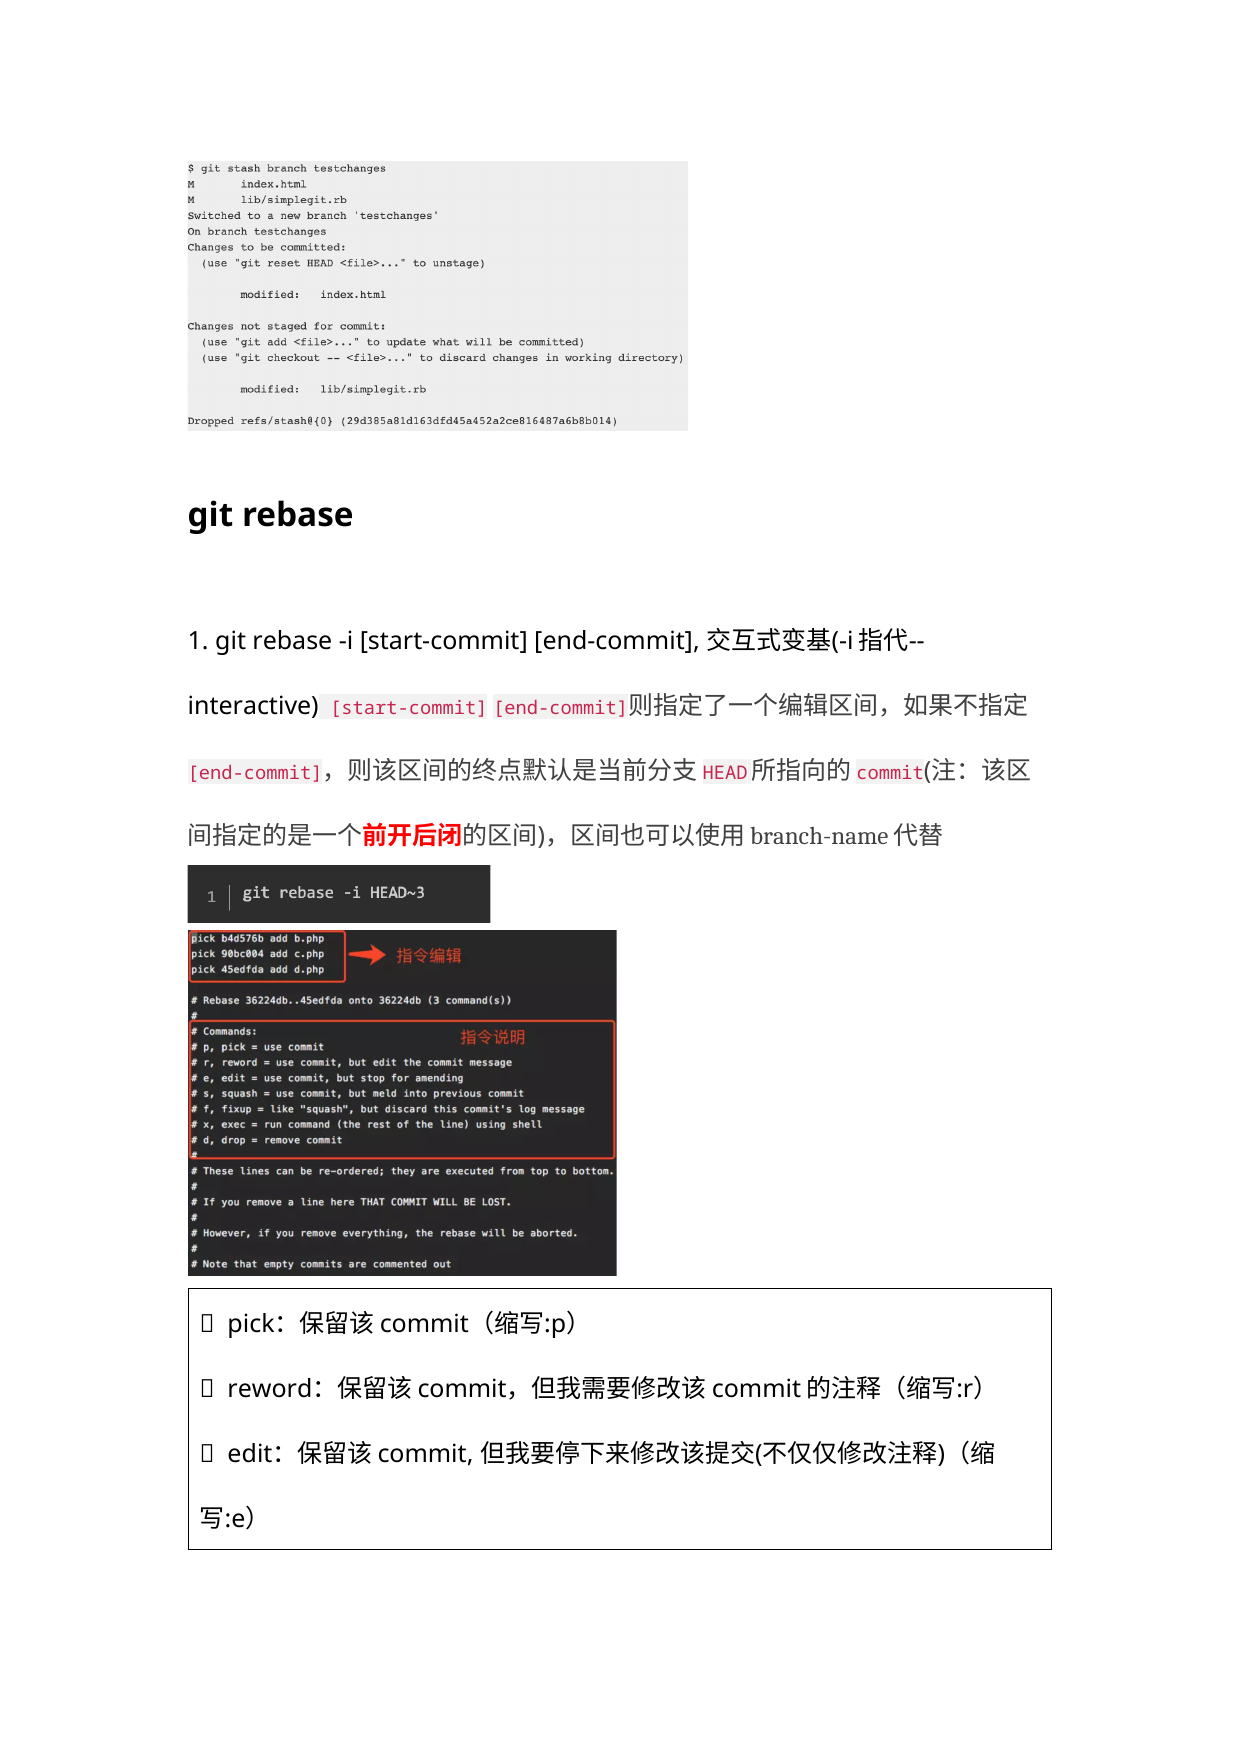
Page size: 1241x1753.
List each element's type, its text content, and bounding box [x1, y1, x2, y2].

text 1. git rebase -i [start-commit] [end-commit], 交互式变基(-i指代--interactive) [start-commit] [end-commit]则指定了一个编辑区间，如果不指定[end-commit]，则该区间的终点默认是当前分支HEAD所指向的commit(注：该区间指定的是一个前开后闭的区间)，区间也可以使用branch-name代替 [187, 606, 1053, 866]
picture [187, 161, 689, 431]
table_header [189, 1289, 1051, 1549]
subtitle git rebase [187, 481, 1053, 546]
picture [187, 865, 491, 923]
picture [187, 930, 617, 1276]
